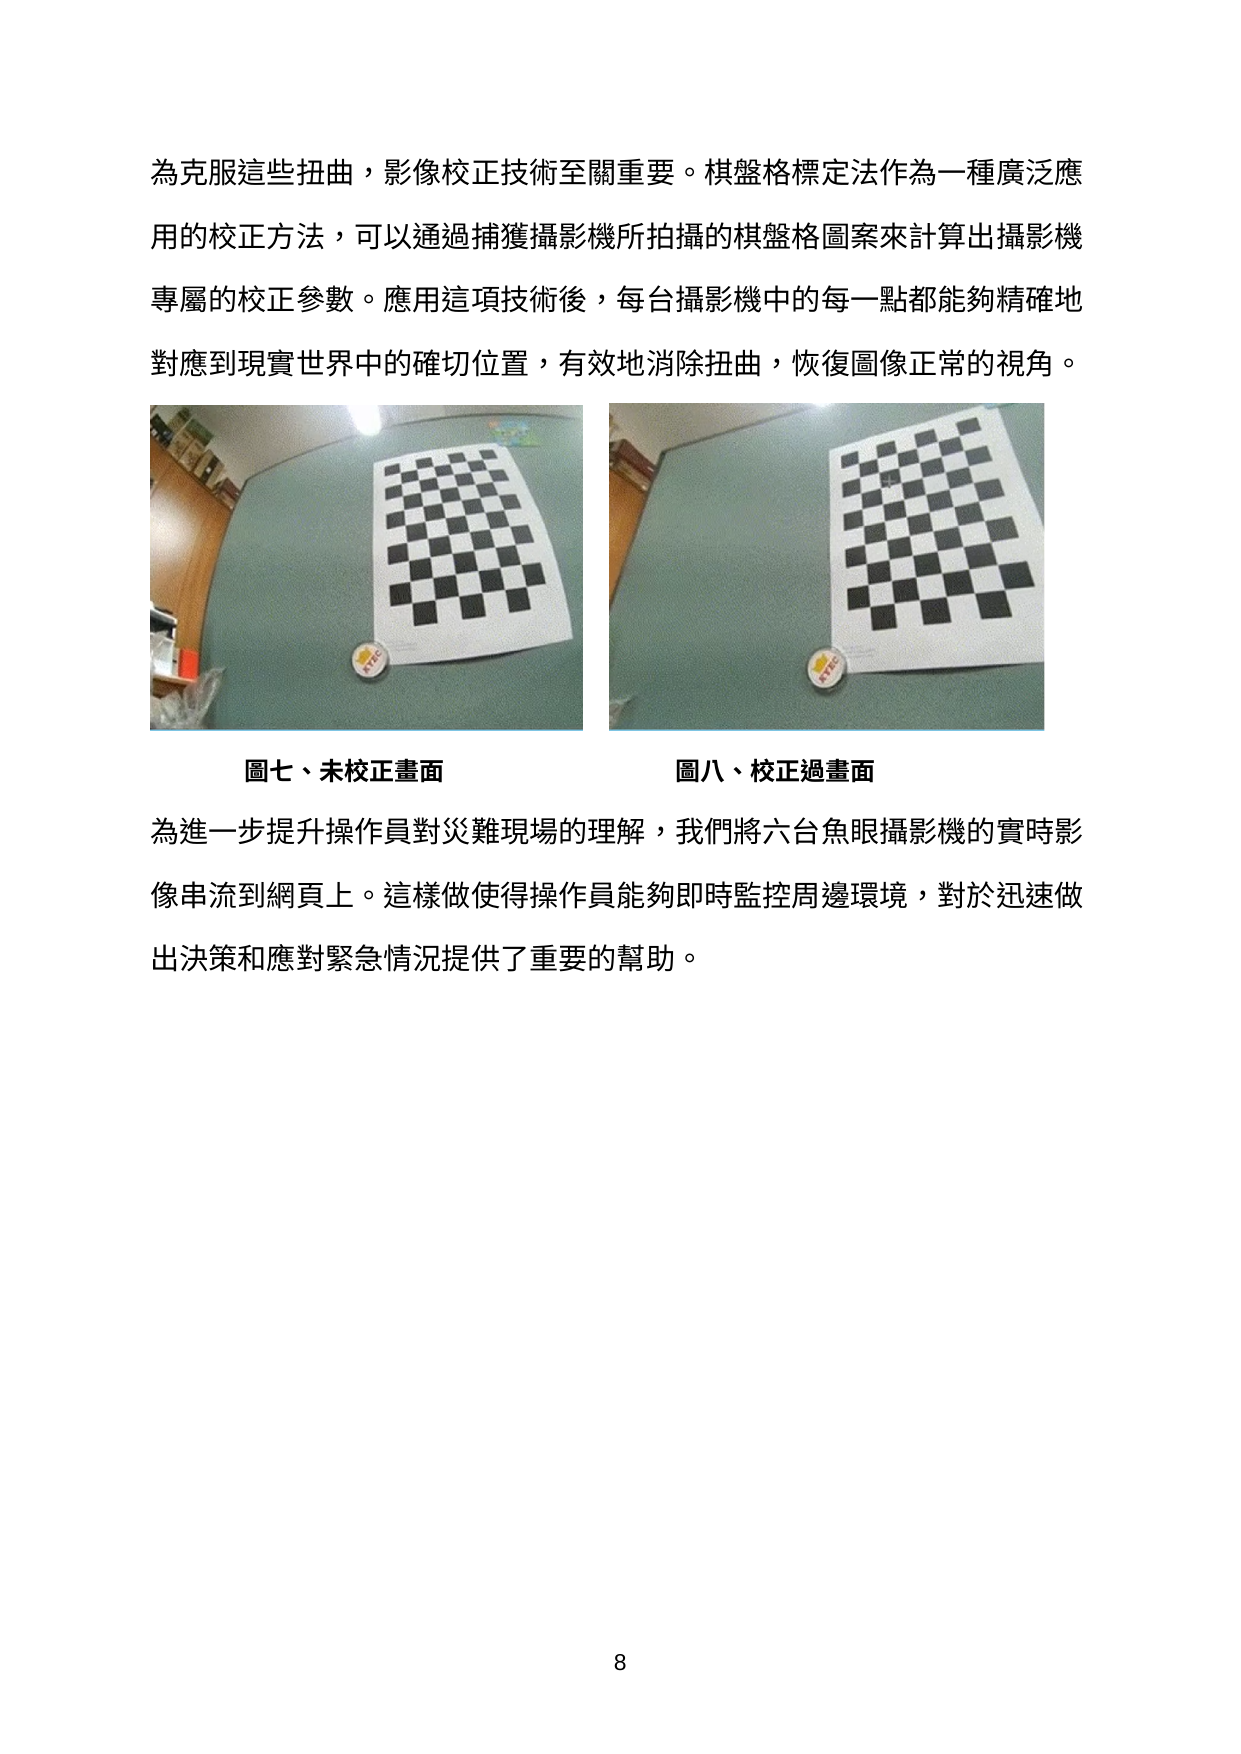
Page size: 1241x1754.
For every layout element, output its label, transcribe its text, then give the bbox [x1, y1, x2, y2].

text 為克服這些扭曲，影像校正技術至關重要。棋盤格標定法作為一種廣泛應用的校正方法，可以通過捕獲攝影機所拍攝的棋盤格圖案來計算出攝影機專屬的校正參數。應用這項技術後，每台攝影機中的每一點都能夠精確地對應到現實世界中的確切位置，有效地消除扭曲，恢復圖像正常的視角。 [150, 150, 1090, 383]
text 為進一步提升操作員對災難現場的理解，我們將六台魚眼攝影機的實時影像串流到網頁上。這樣做使得操作員能夠即時監控周邊環境，對於迅速做出決策和應對緊急情況提供了重要的幫助。 [150, 809, 1090, 978]
text 圖七、未校正畫面 圖八、校正過畫面 [225, 752, 1090, 788]
picture [150, 405, 583, 731]
picture [609, 403, 1045, 731]
